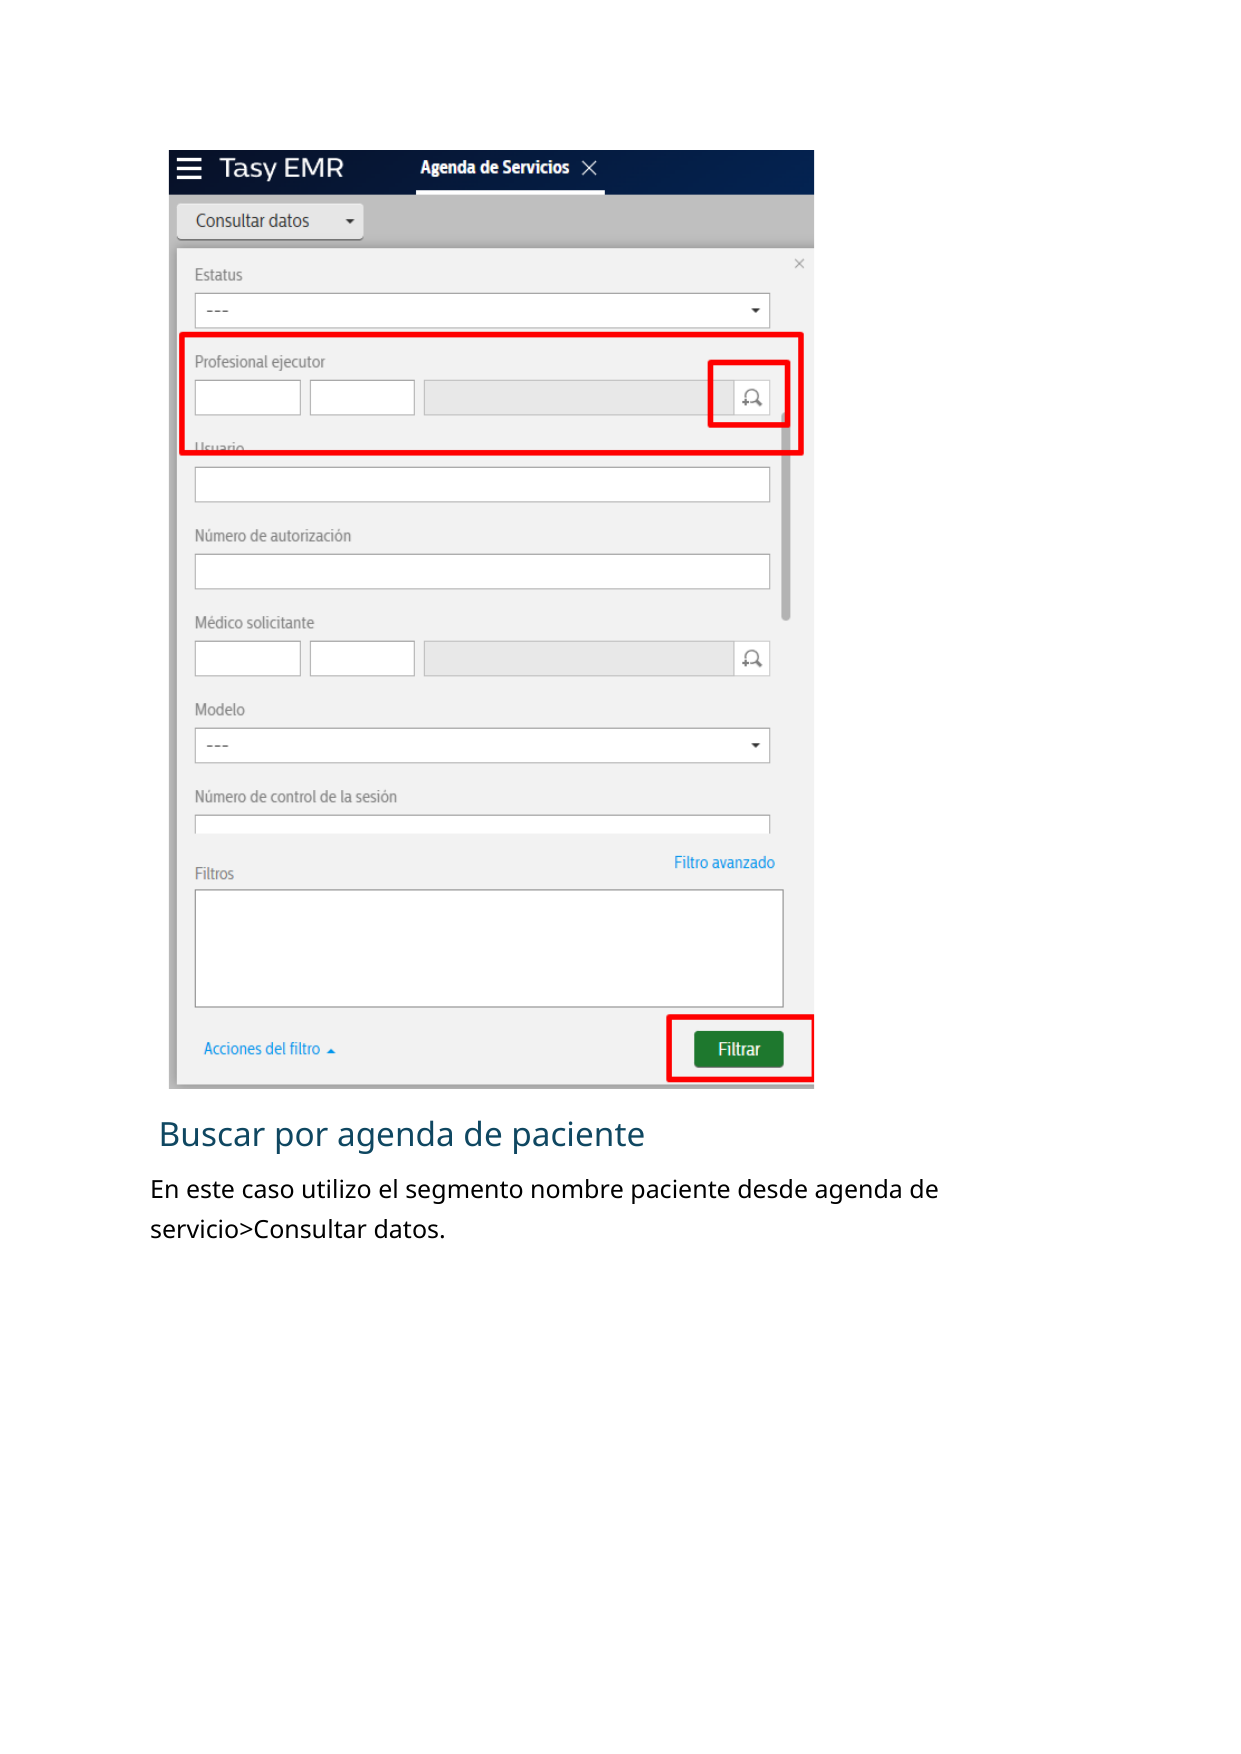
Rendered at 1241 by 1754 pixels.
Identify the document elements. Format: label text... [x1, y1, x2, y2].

text En este caso utilizo el segmento nombre paciente desde agenda de servicio>Consultar datos. [150, 1172, 1090, 1246]
subtitle Buscar por agenda de paciente [150, 1111, 1090, 1157]
